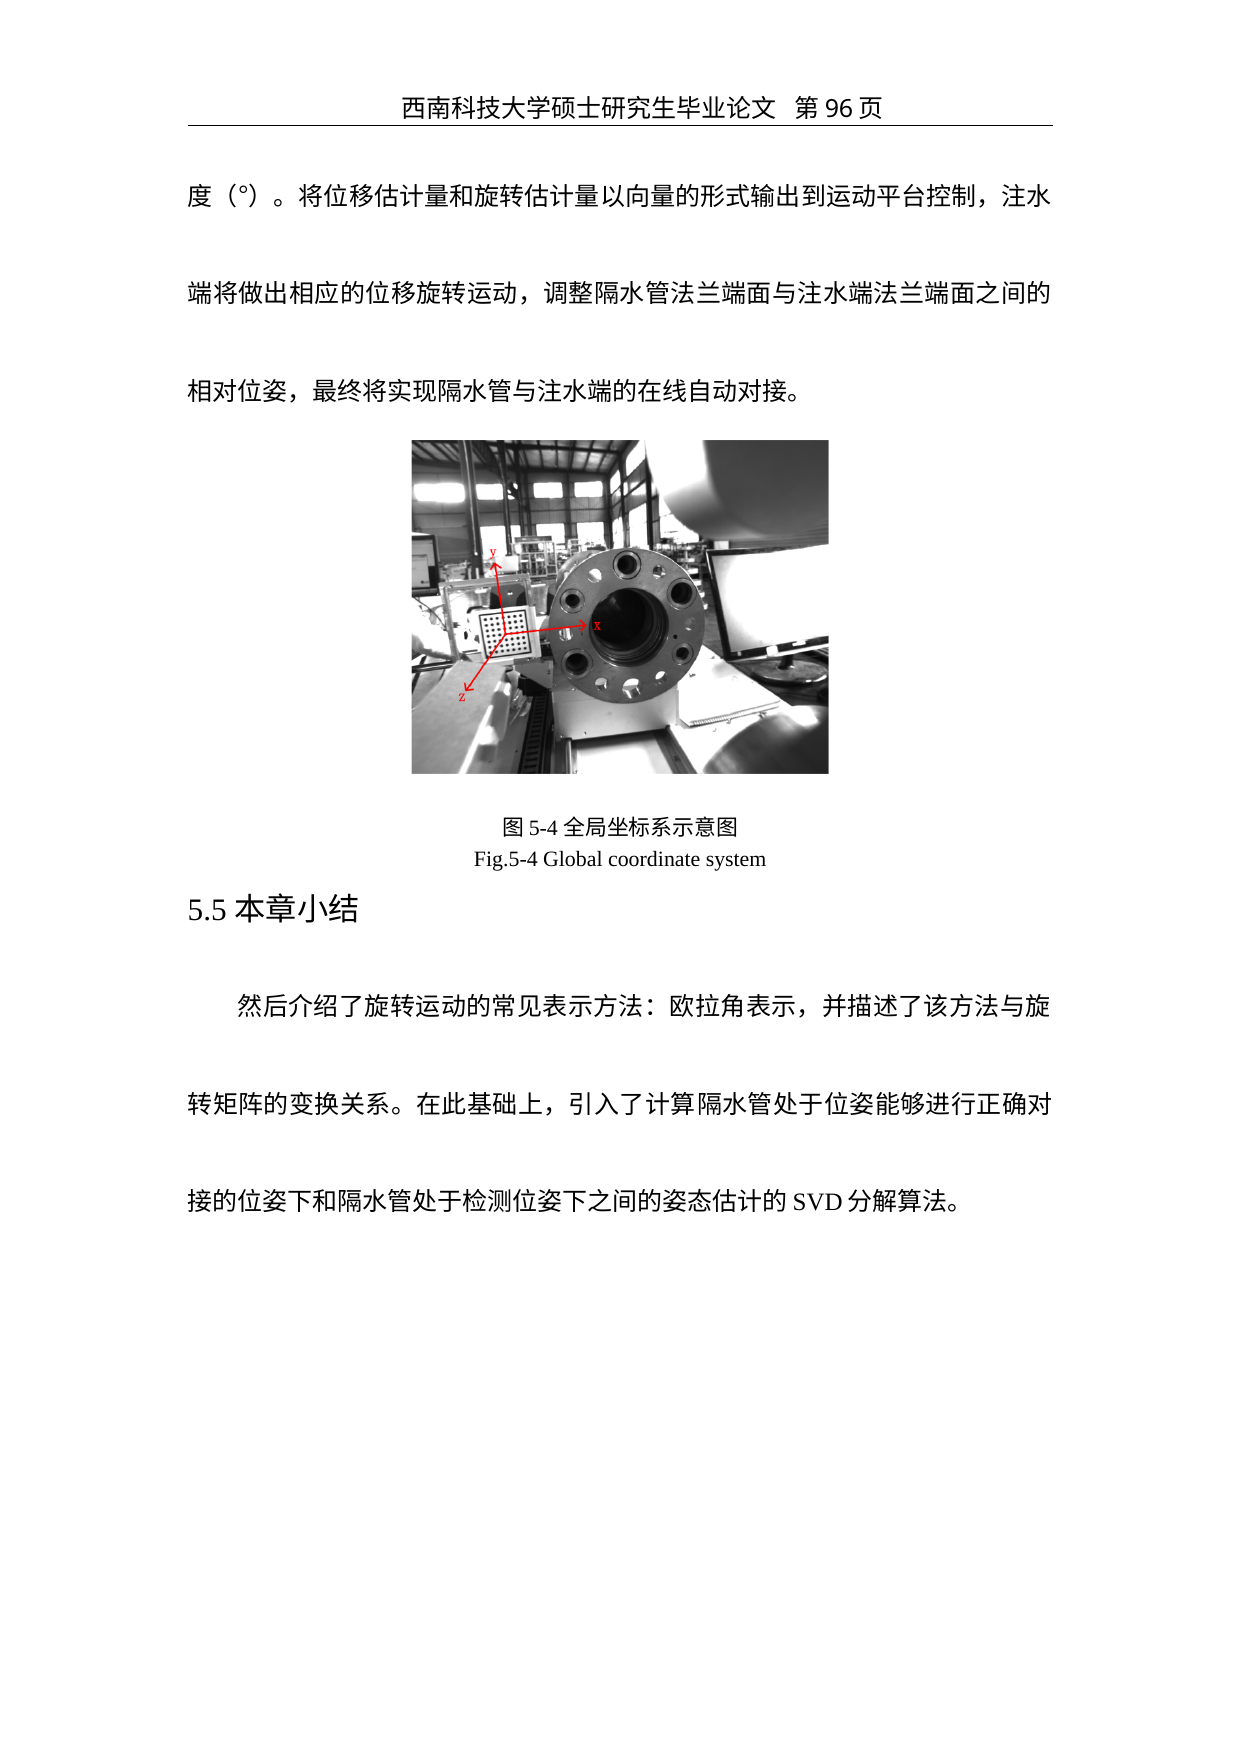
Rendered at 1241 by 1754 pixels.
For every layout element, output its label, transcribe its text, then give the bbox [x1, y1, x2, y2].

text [187, 162, 1053, 422]
text 然后介绍了旋转运动的常见表示方法：欧拉角表示，并描述了该方法与旋转矩阵的变换关系。在此基础上，引入了计算隔水管处于位姿能够进行正确对接的位姿下和隔水管处于检测位姿下之间的姿态估计的SVD分解算法。 [187, 972, 1053, 1232]
text Fig.5-4 Global coordinate system [187, 842, 1053, 875]
text 图5-4 全局坐标系示意图 [187, 810, 1053, 842]
picture [411, 440, 829, 774]
subtitle 5.5 本章小结 [187, 875, 1053, 940]
